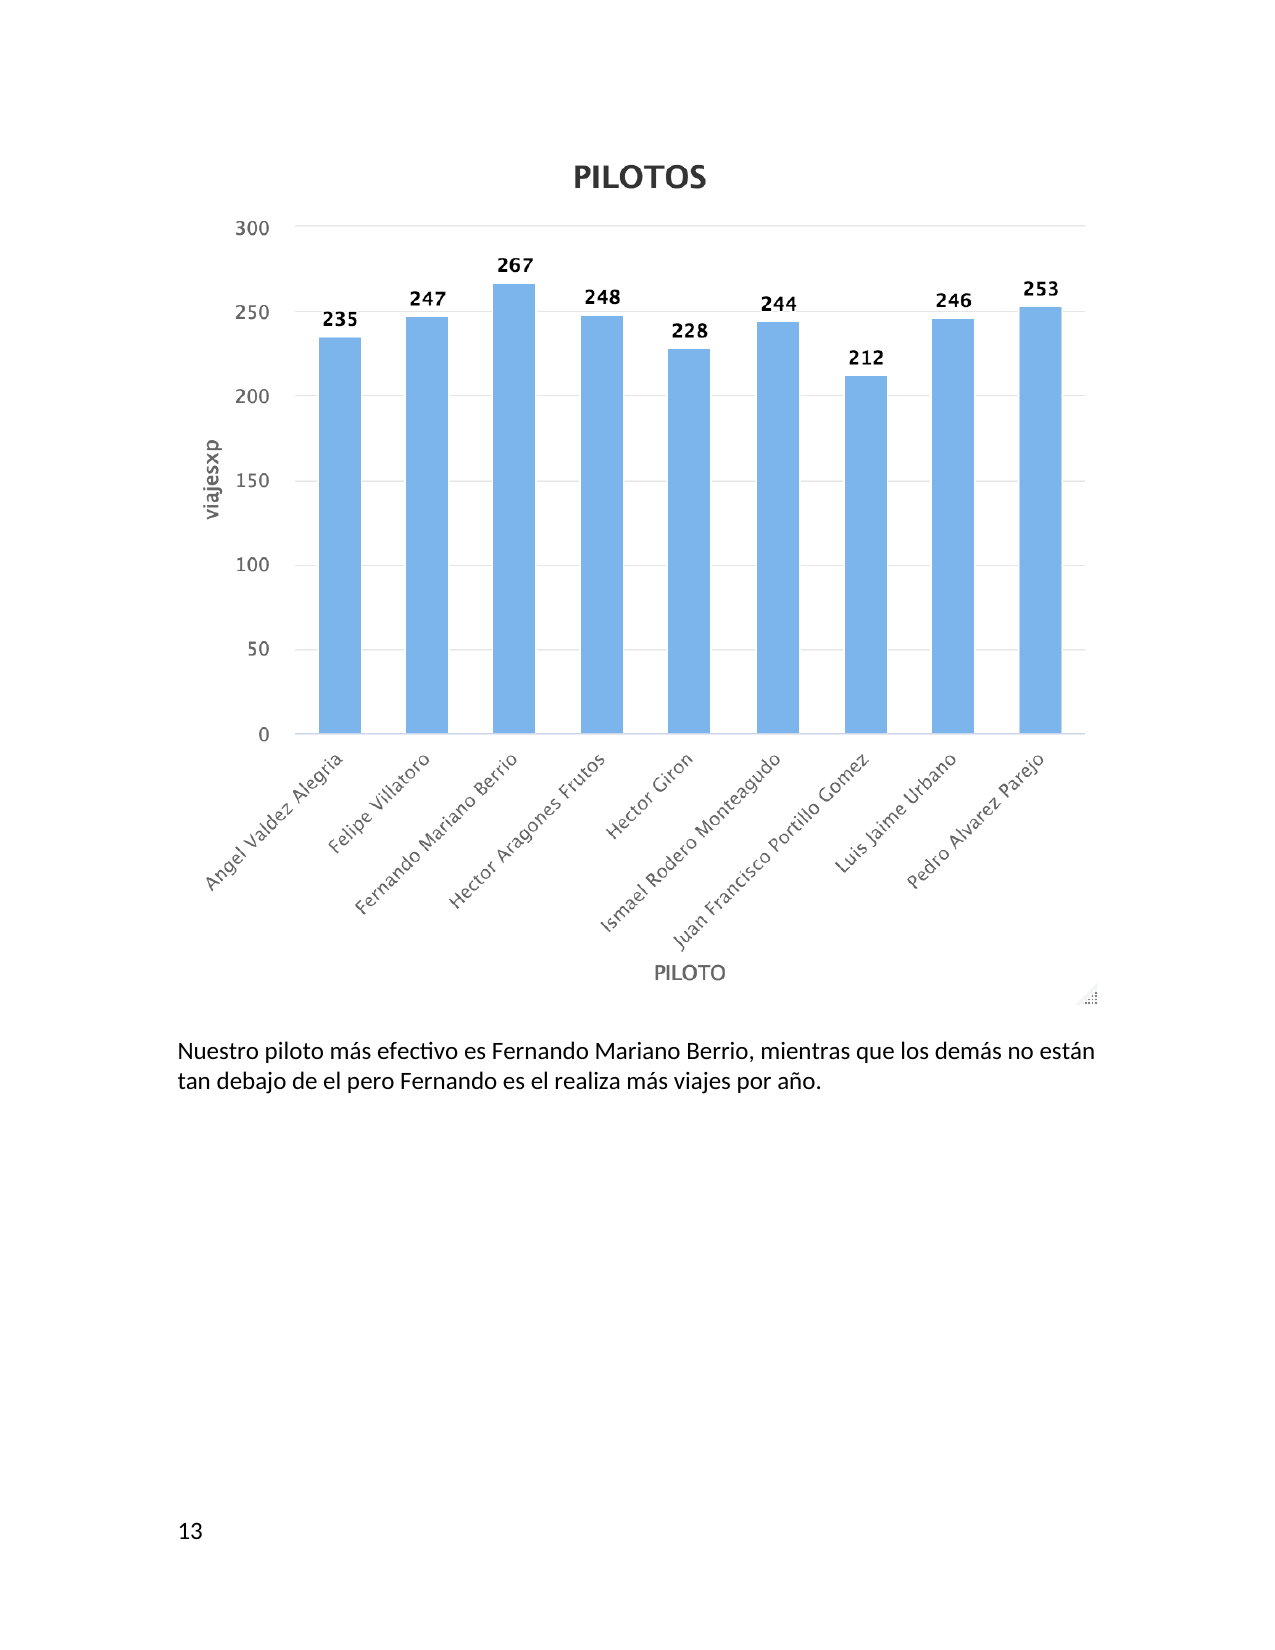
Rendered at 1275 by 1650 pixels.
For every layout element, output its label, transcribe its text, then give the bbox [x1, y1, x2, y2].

text Nuestro piloto más efectivo es Fernando Mariano Berrio, mientras que los demás no están tan debajo de el pero Fernando es el realiza más viajes por año. [177, 1035, 1098, 1096]
picture [177, 147, 1098, 1005]
